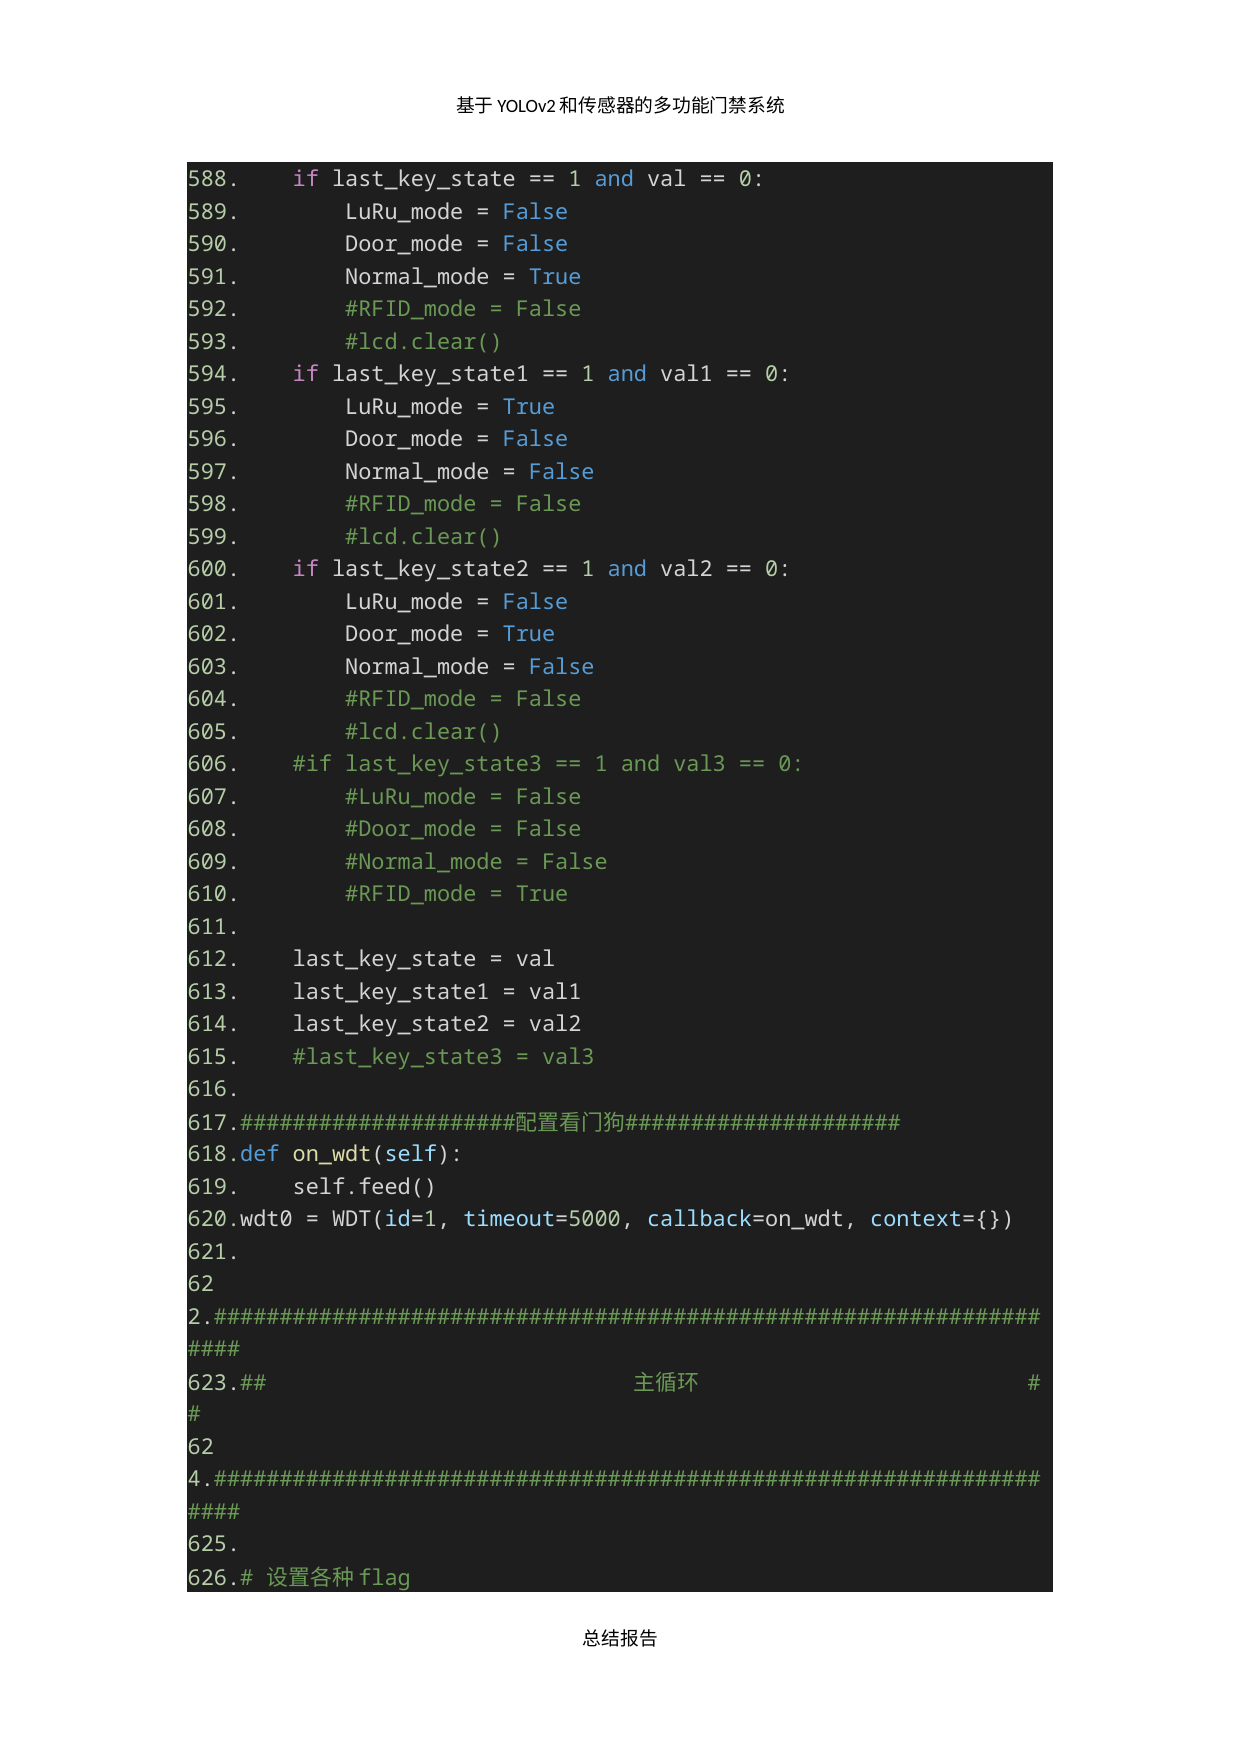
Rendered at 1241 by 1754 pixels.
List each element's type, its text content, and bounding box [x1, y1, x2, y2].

text 623.## 主循环 ## [187, 1364, 1053, 1429]
text 592. #RFID_mode = False [187, 292, 1053, 324]
text 603. Normal_mode = False [187, 649, 1053, 682]
text 602. Door_mode = True [187, 617, 1053, 649]
text 604. #RFID_mode = False [187, 682, 1053, 714]
text 610. #RFID_mode = True [187, 877, 1053, 909]
text 594. if last_key_state1 == 1 and val1 == 0: [187, 357, 1053, 389]
text 617.#####################配置看门狗##################### [187, 1104, 1053, 1137]
text 590. Door_mode = False [187, 227, 1053, 259]
text 598. #RFID_mode = False [187, 487, 1053, 519]
text 589. LuRu_mode = False [187, 194, 1053, 227]
text 625. [187, 1527, 1053, 1559]
text 596. Door_mode = False [187, 422, 1053, 454]
text 611. [187, 909, 1053, 942]
text 607. #LuRu_mode = False [187, 779, 1053, 812]
text 597. Normal_mode = False [187, 454, 1053, 487]
text 600. if last_key_state2 == 1 and val2 == 0: [187, 552, 1053, 584]
text 618.def on_wdt(self): [187, 1137, 1053, 1169]
text 622.################################################################### [187, 1267, 1053, 1364]
text 620.wdt0 = WDT(id=1, timeout=5000, callback=on_wdt, context={}) [187, 1202, 1053, 1234]
text 605. #lcd.clear() [187, 714, 1053, 747]
text 612. last_key_state = val [187, 942, 1053, 974]
text 599. #lcd.clear() [187, 519, 1053, 552]
text 606. #if last_key_state3 == 1 and val3 == 0: [187, 747, 1053, 779]
text 616. [187, 1072, 1053, 1104]
text 615. #last_key_state3 = val3 [187, 1039, 1053, 1072]
text 601. LuRu_mode = False [187, 584, 1053, 617]
text 588. if last_key_state == 1 and val == 0: [187, 162, 1053, 194]
text 593. #lcd.clear() [187, 324, 1053, 357]
text 626.# 设置各种flag [187, 1559, 1053, 1592]
text 591. Normal_mode = True [187, 259, 1053, 292]
text 608. #Door_mode = False [187, 812, 1053, 844]
text 619. self.feed() [187, 1169, 1053, 1202]
text 595. LuRu_mode = True [187, 389, 1053, 422]
text 613. last_key_state1 = val1 [187, 974, 1053, 1007]
text 614. last_key_state2 = val2 [187, 1007, 1053, 1039]
text 621. [187, 1234, 1053, 1267]
text 624.################################################################### [187, 1429, 1053, 1527]
text 609. #Normal_mode = False [187, 844, 1053, 877]
